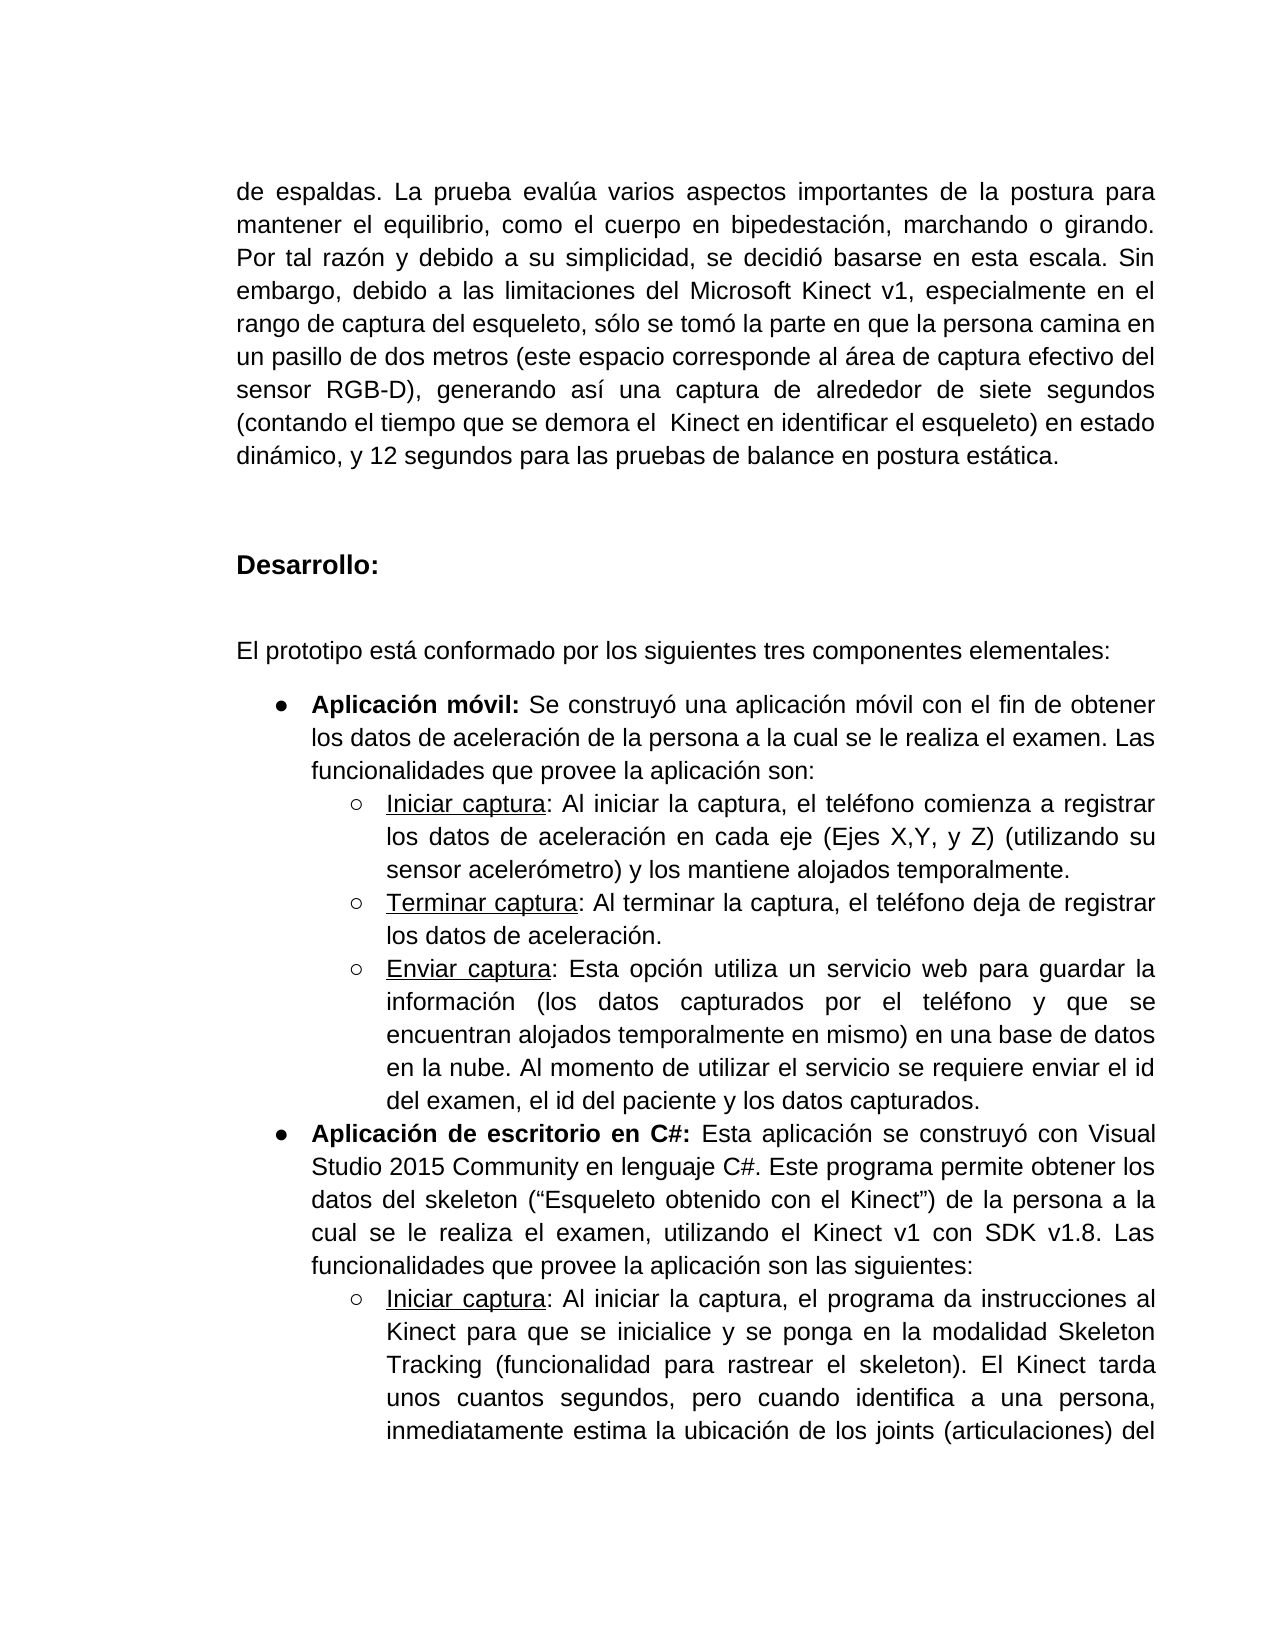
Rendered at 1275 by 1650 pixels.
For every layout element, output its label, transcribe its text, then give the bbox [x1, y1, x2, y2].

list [349, 1284, 1157, 1445]
list Aplicación de escritorio en C#: Esta aplicación se construyó con Visual Studio 2015 Community en lenguaje C#. Este programa permite obtener los datos del skeleton (“Esqueleto obtenido con el Kinect”) de la persona a la cual se le realiza el examen, utilizando el Kinect v1 con SDK v1.8. Las funcionalidades que provee la aplicación son las siguientes: [274, 1119, 1157, 1280]
list Iniciar captura: Al iniciar la captura, el teléfono comienza a registrar los datos de aceleración en cada eje (Ejes X,Y, y Z) (utilizando su sensor acelerómetro) y los mantiene alojados temporalmente. [349, 789, 1157, 884]
subtitle Desarrollo: [236, 549, 1157, 580]
text El prototipo está conformado por los siguientes tres componentes elementales: [236, 636, 1157, 665]
list Terminar captura: Al terminar la captura, el teléfono deja de registrar los datos de aceleración. [349, 888, 1157, 950]
list Enviar captura: Esta opción utiliza un servicio web para guardar la información (los datos capturados por el teléfono y que se encuentran alojados temporalmente en mismo) en una base de datos en la nube. Al momento de utilizar el servicio se requiere enviar el id del examen, el id del paciente y los datos capturados. [349, 954, 1157, 1115]
list Aplicación móvil: Se construyó una aplicación móvil con el fin de obtener los datos de aceleración de la persona a la cual se le realiza el examen. Las funcionalidades que provee la aplicación son: [274, 690, 1157, 785]
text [236, 177, 1157, 470]
